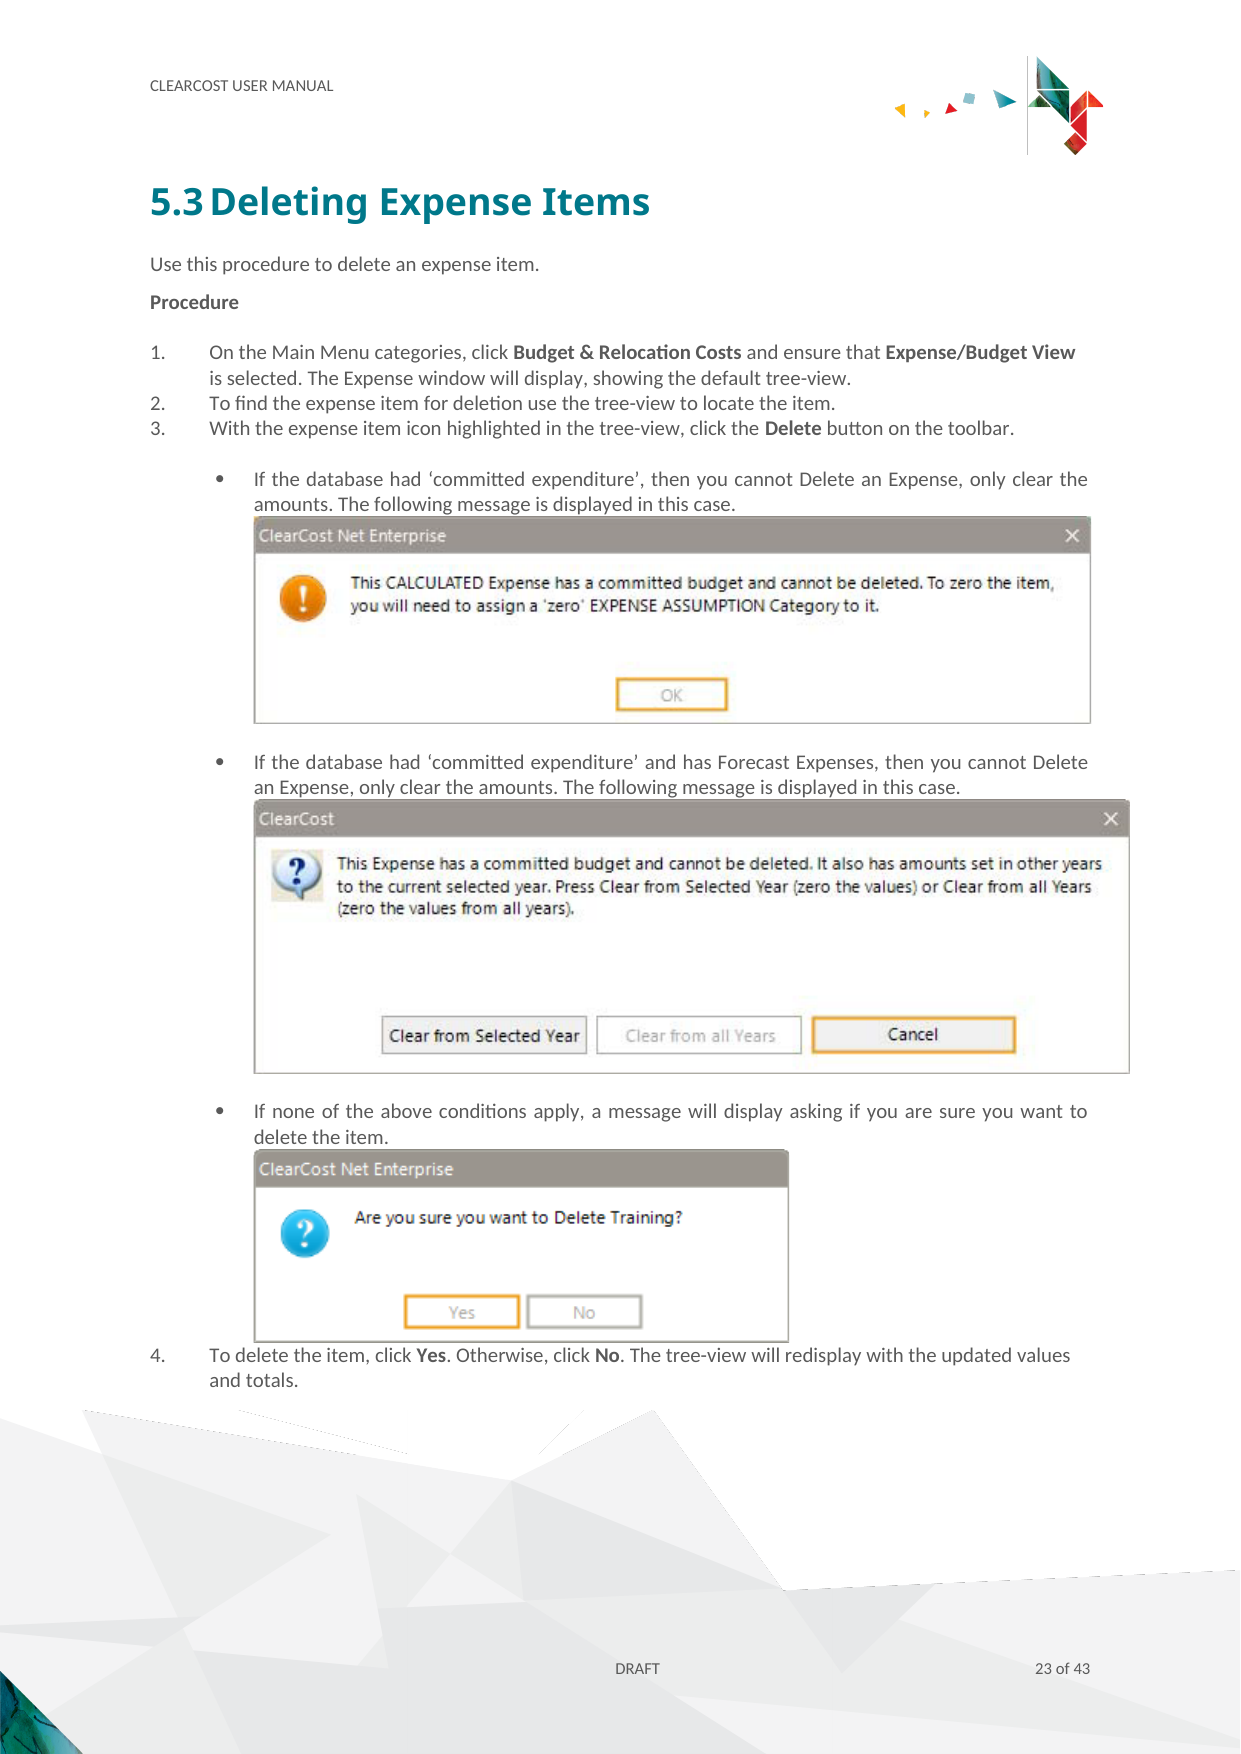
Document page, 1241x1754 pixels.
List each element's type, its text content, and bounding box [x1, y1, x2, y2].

picture [894, 56, 1104, 155]
list If the database had ‘committed expenditure’ and has Forecast Expenses, then you cannot Delete an Expense, only clear the amounts. The following message is displayed in this case. [216, 749, 1090, 800]
list Use this procedure to delete an expense item. [150, 251, 1090, 276]
text Procedure [150, 289, 1090, 314]
subtitle Deleting Expense Items [150, 175, 1090, 226]
list 2. To find the expense item for deletion use the tree-view to locate the item. [150, 390, 1090, 416]
list 1. On the Main Menu categories, click Budget & Relocation Costs and ensure that Expense/Budget View is selected. The Expense window will display, showing the default tree-view. [150, 339, 1090, 390]
list 4. To delete the item, click Yes. Otherwise, click No. The tree-view will redisplay with the updated values and totals. [150, 1342, 1090, 1393]
picture [0, 1410, 1241, 1754]
list If none of the above conditions apply, a message will display asking if you are sure you want to delete the item. [216, 1099, 1090, 1149]
list 3. With the expense item icon highlighted in the tree-view, click the Delete button on the toolbar. [150, 416, 1090, 441]
list If the database had ‘committed expenditure’, then you cannot Delete an Expense, only clear the amounts. The following message is displayed in this case. [216, 466, 1090, 517]
